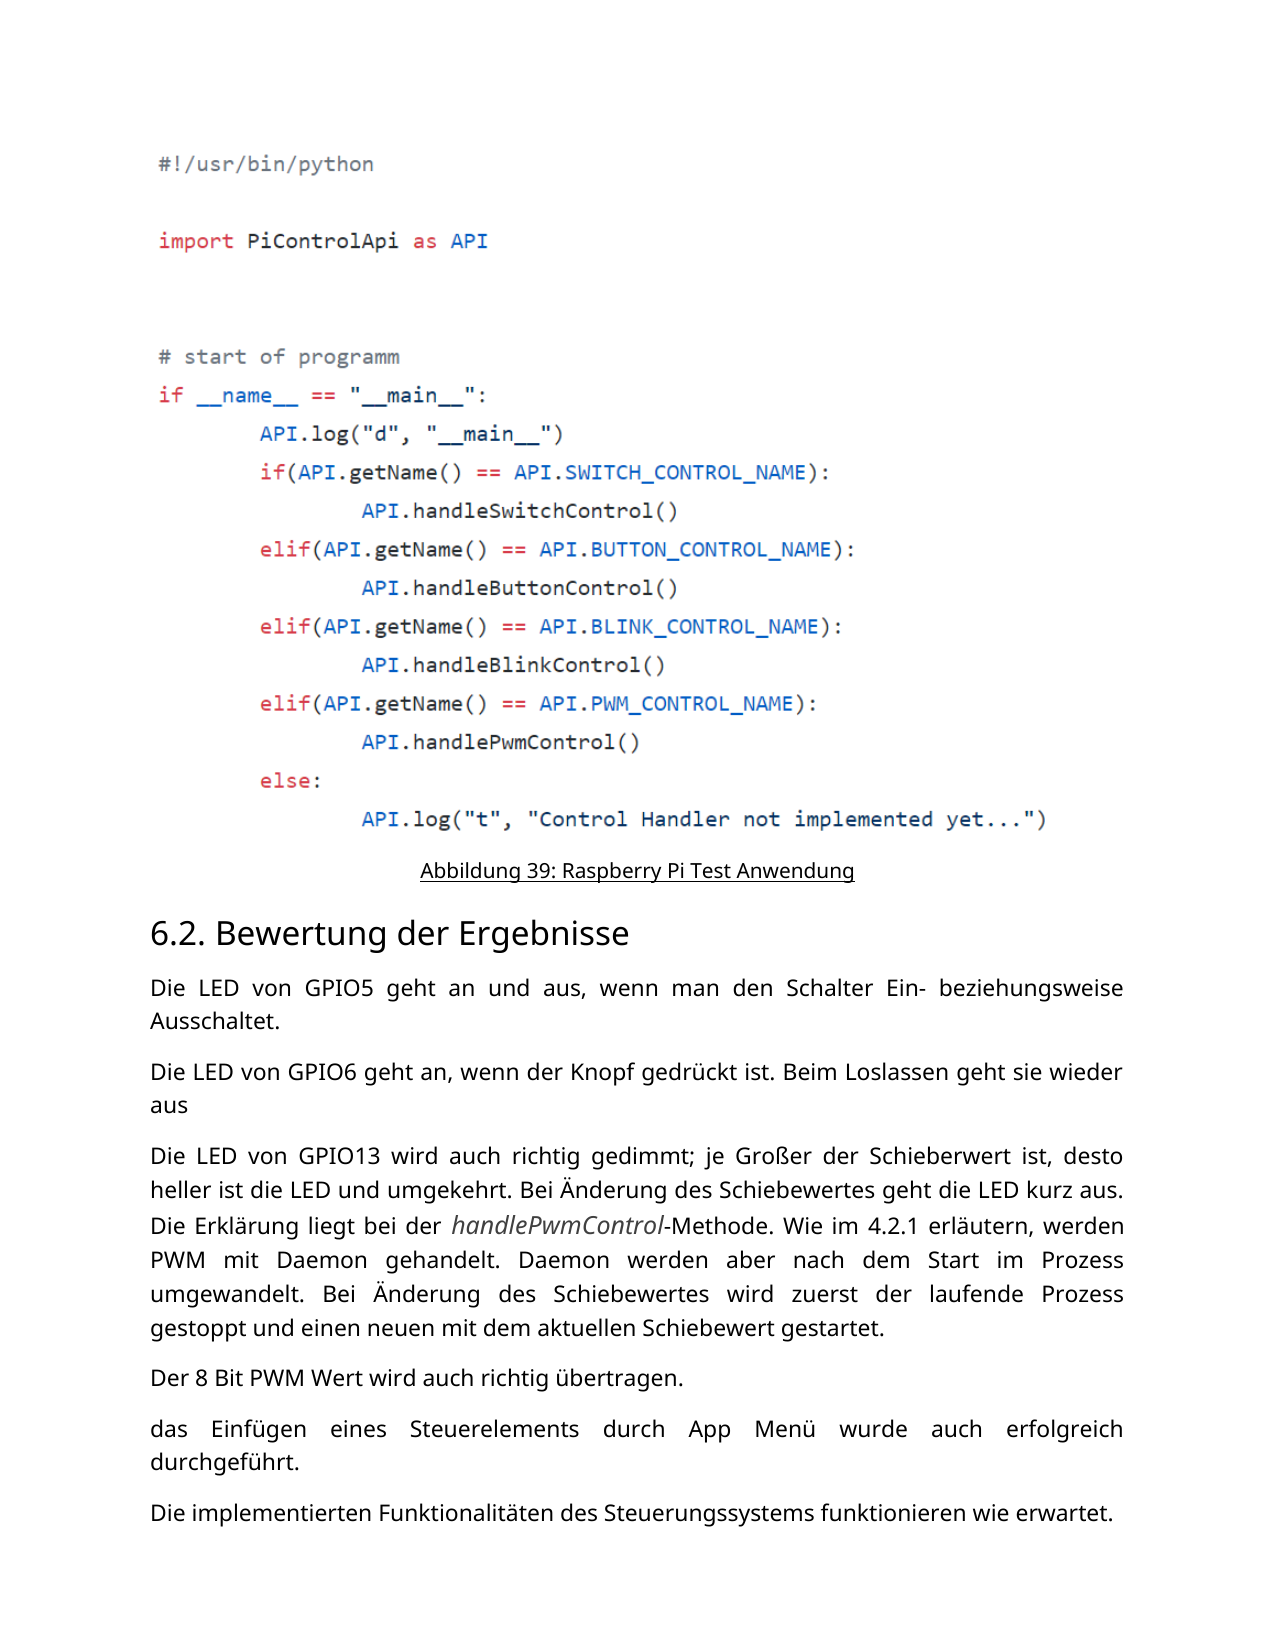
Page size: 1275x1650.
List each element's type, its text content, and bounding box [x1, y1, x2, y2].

text Die implementierten Funktionalitäten des Steuerungssystems funktionieren wie erwartet. [150, 1497, 1125, 1528]
text das Einfügen eines Steuerelements durch App Menü wurde auch erfolgreich durchgeführt. [150, 1412, 1125, 1477]
text Die LED von GPIO6 geht an, wenn der Knopf gedrückt ist. Beim Loslassen geht sie wieder aus [150, 1056, 1125, 1121]
subtitle Bewertung der Ergebnisse [150, 910, 1125, 956]
text Der 8 Bit PWM Wert wird auch richtig übertragen. [150, 1362, 1125, 1393]
text Die LED von GPIO5 geht an und aus, wenn man den Schalter Ein- beziehungsweise Ausschaltet. [150, 972, 1125, 1037]
picture [150, 150, 1115, 838]
text Die LED von GPIO13 wird auch richtig gedimmt; je Großer der Schieberwert ist, desto heller ist die LED und umgekehrt. Bei Änderung des Schiebewertes geht die LED kurz aus. Die Erklärung liegt bei der handlePwmControl-Methode. Wie im 4.2.1 erläutern, werden PWM mit Daemon gehandelt. Daemon werden aber nach dem Start im Prozess umgewandelt. Bei Änderung des Schiebewertes wird zuerst der laufende Prozess gestoppt und einen neuen mit dem aktuellen Schiebewert gestartet. [150, 1140, 1125, 1343]
